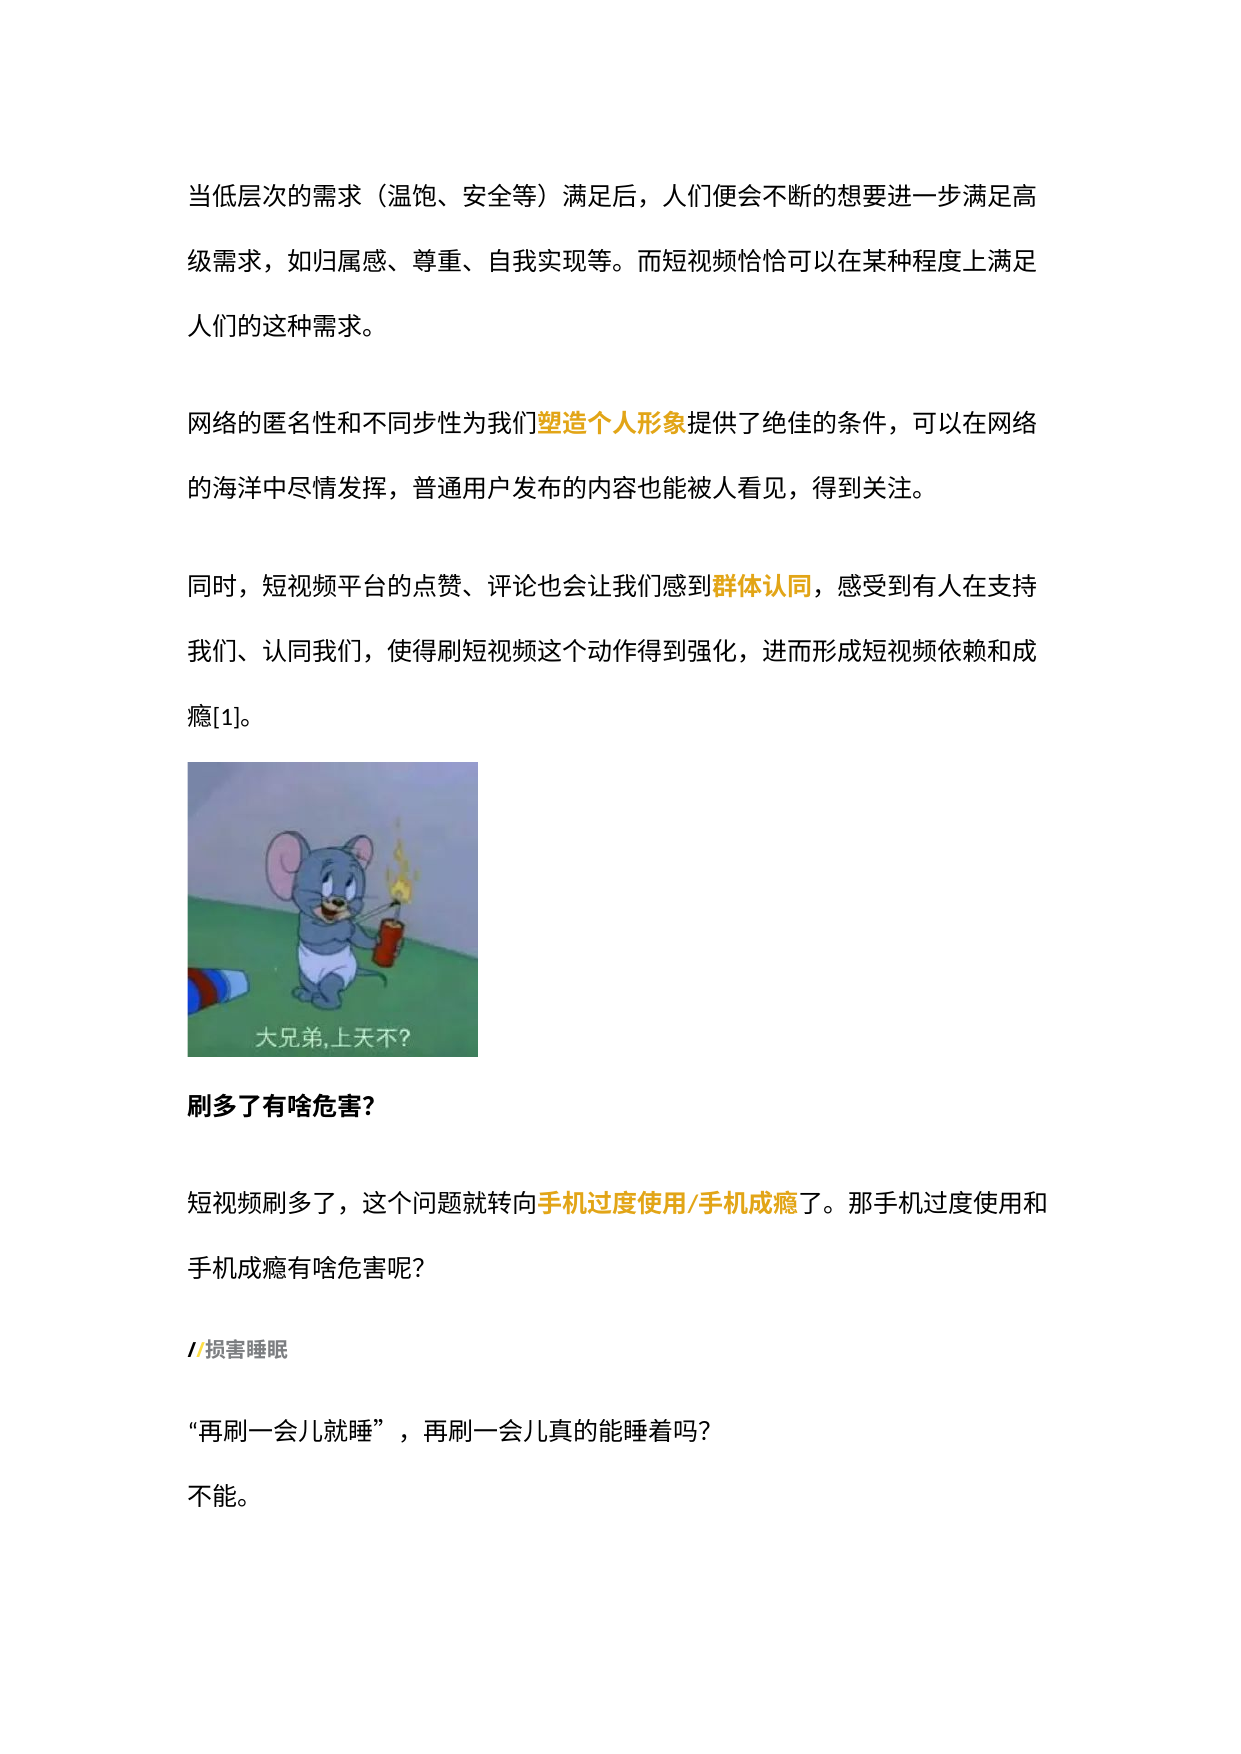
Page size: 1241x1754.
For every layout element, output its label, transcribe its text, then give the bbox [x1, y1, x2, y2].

text 短视频刷多了，这个问题就转向手机过度使用/手机成瘾了。那手机过度使用和手机成瘾有啥危害呢？ [187, 1169, 1053, 1299]
picture [187, 762, 478, 1057]
text //损害睡眠 [187, 1332, 1053, 1364]
text 同时，短视频平台的点赞、评论也会让我们感到群体认同，感受到有人在支持我们、认同我们，使得刷短视频这个动作得到强化，进而形成短视频依赖和成瘾[1]。 [187, 552, 1053, 747]
text 网络的匿名性和不同步性为我们塑造个人形象提供了绝佳的条件，可以在网络的海洋中尽情发挥，普通用户发布的内容也能被人看见，得到关注。 [187, 389, 1053, 519]
text 不能。 [187, 1462, 1053, 1527]
text 刷多了有啥危害？ [187, 1072, 1053, 1137]
text “再刷一会儿就睡”，再刷一会儿真的能睡着吗？ [187, 1397, 1053, 1462]
text 当低层次的需求（温饱、安全等）满足后，人们便会不断的想要进一步满足高级需求，如归属感、尊重、自我实现等。而短视频恰恰可以在某种程度上满足人们的这种需求。 [187, 162, 1053, 357]
